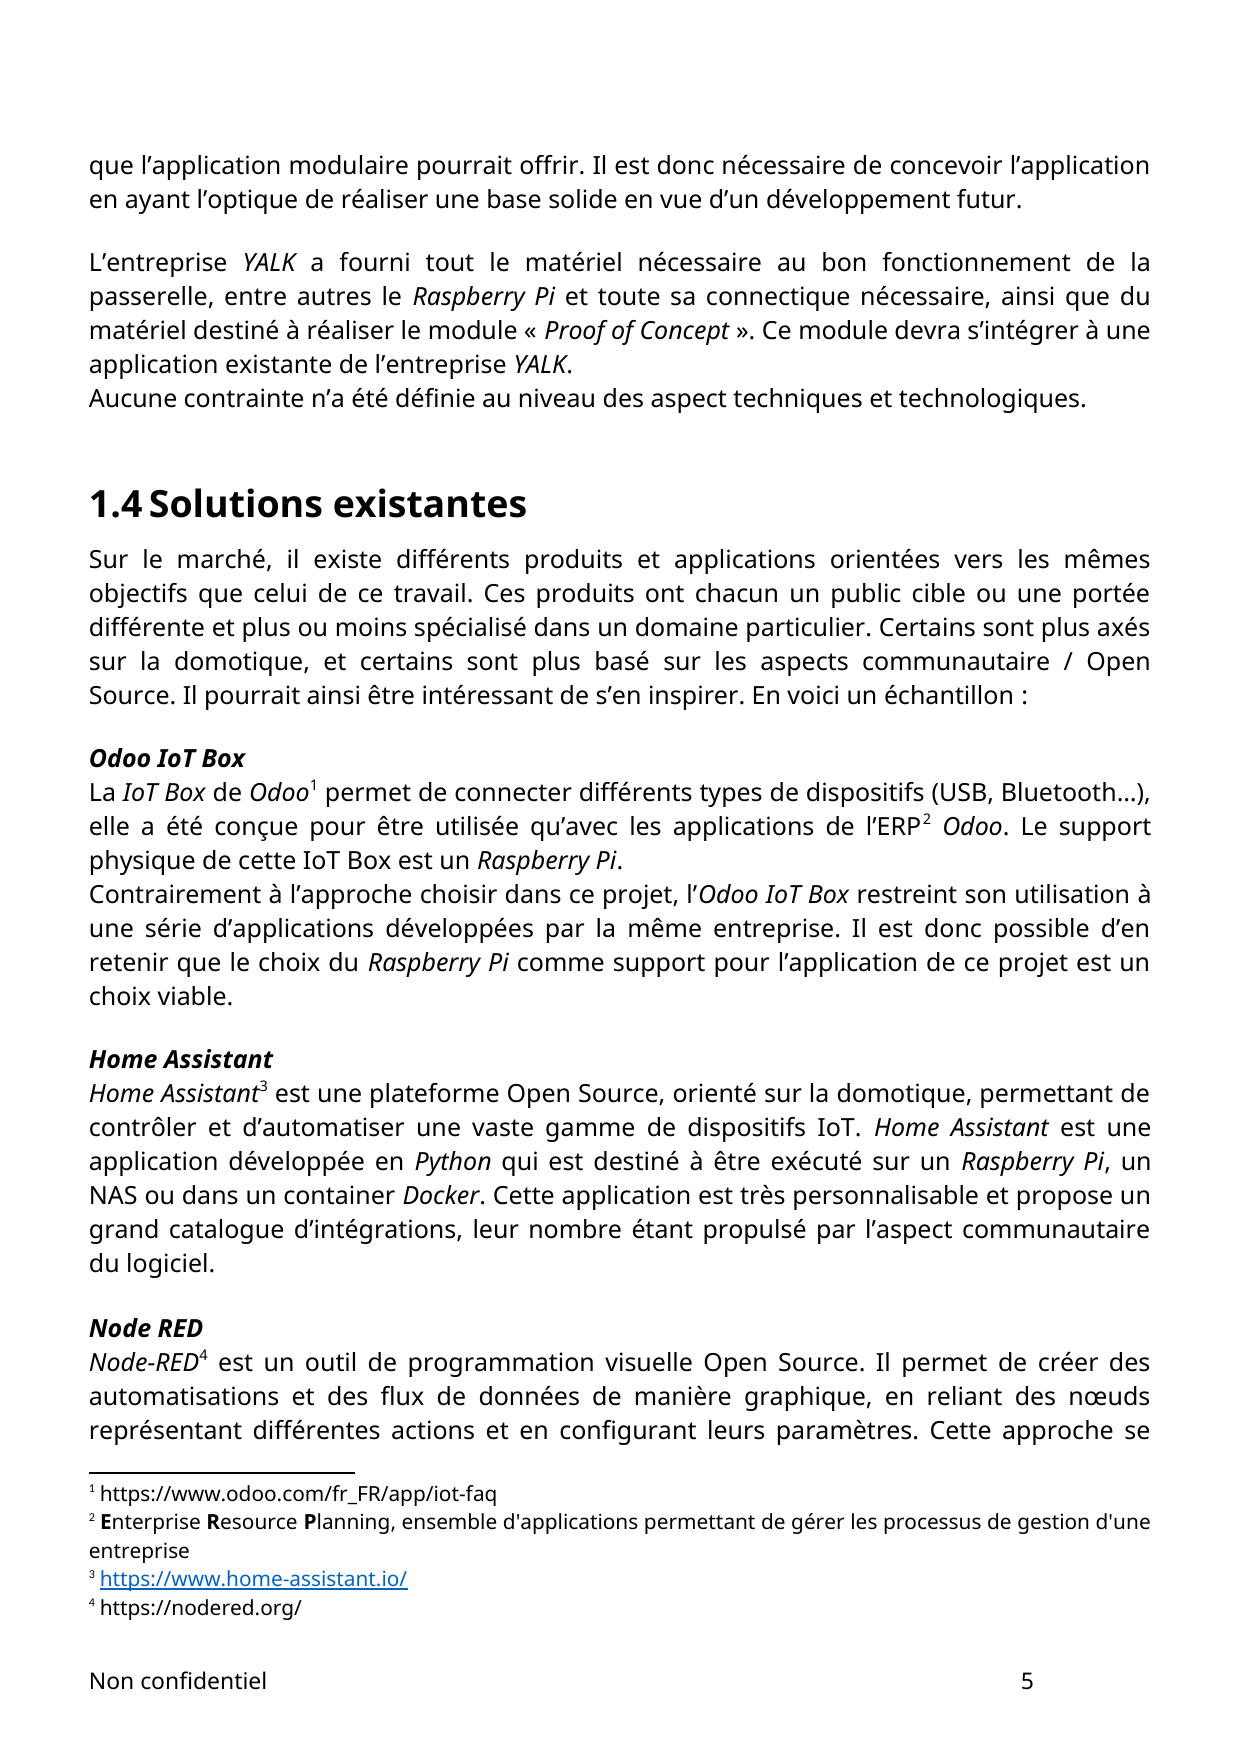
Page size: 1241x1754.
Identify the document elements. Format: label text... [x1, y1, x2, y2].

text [89, 148, 1152, 216]
text Contrairement à l’approche choisir dans ce projet, l’Odoo IoT Box restreint son utilisation à une série d’applications développées par la même entreprise. Il est donc possible d’en retenir que le choix du Raspberry Pi comme support pour l’application de ce projet est un choix viable. [89, 877, 1152, 1013]
text La IoT Box de Odoo permet de connecter différents types de dispositifs (USB, Bluetooth…), elle a été conçue pour être utilisée qu’avec les applications de l’ERP Odoo. Le support physique de cette IoT Box est un Raspberry Pi. [89, 774, 1152, 877]
text Odoo IoT Box [89, 740, 1152, 774]
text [89, 1344, 1152, 1447]
subtitle Solutions existantes [89, 478, 1152, 529]
text Aucune contrainte n’a été définie au niveau des aspect techniques et technologiques. [89, 381, 1152, 415]
text Sur le marché, il existe différents produits et applications orientées vers les mêmes objectifs que celui de ce travail. Ces produits ont chacun un public cible ou une portée différente et plus ou moins spécialisé dans un domaine particulier. Certains sont plus axés sur la domotique, et certains sont plus basé sur les aspects communautaire / Open Source. Il pourrait ainsi être intéressant de s’en inspirer. En voici un échantillon : [89, 541, 1152, 712]
text Home Assistant est une plateforme Open Source, orienté sur la domotique, permettant de contrôler et d’automatiser une vaste gamme de dispositifs IoT. Home Assistant est une application développée en Python qui est destiné à être exécuté sur un Raspberry Pi, un NAS ou dans un container Docker. Cette application est très personnalisable et propose un grand catalogue d’intégrations, leur nombre étant propulsé par l’aspect communautaire du logiciel. [89, 1076, 1152, 1280]
text Node RED [89, 1311, 1152, 1344]
text Home Assistant [89, 1042, 1152, 1076]
text L’entreprise YALK a fourni tout le matériel nécessaire au bon fonctionnement de la passerelle, entre autres le Raspberry Pi et toute sa connectique nécessaire, ainsi que du matériel destiné à réaliser le module « Proof of Concept ». Ce module devra s’intégrer à une application existante de l’entreprise YALK. [89, 244, 1152, 381]
